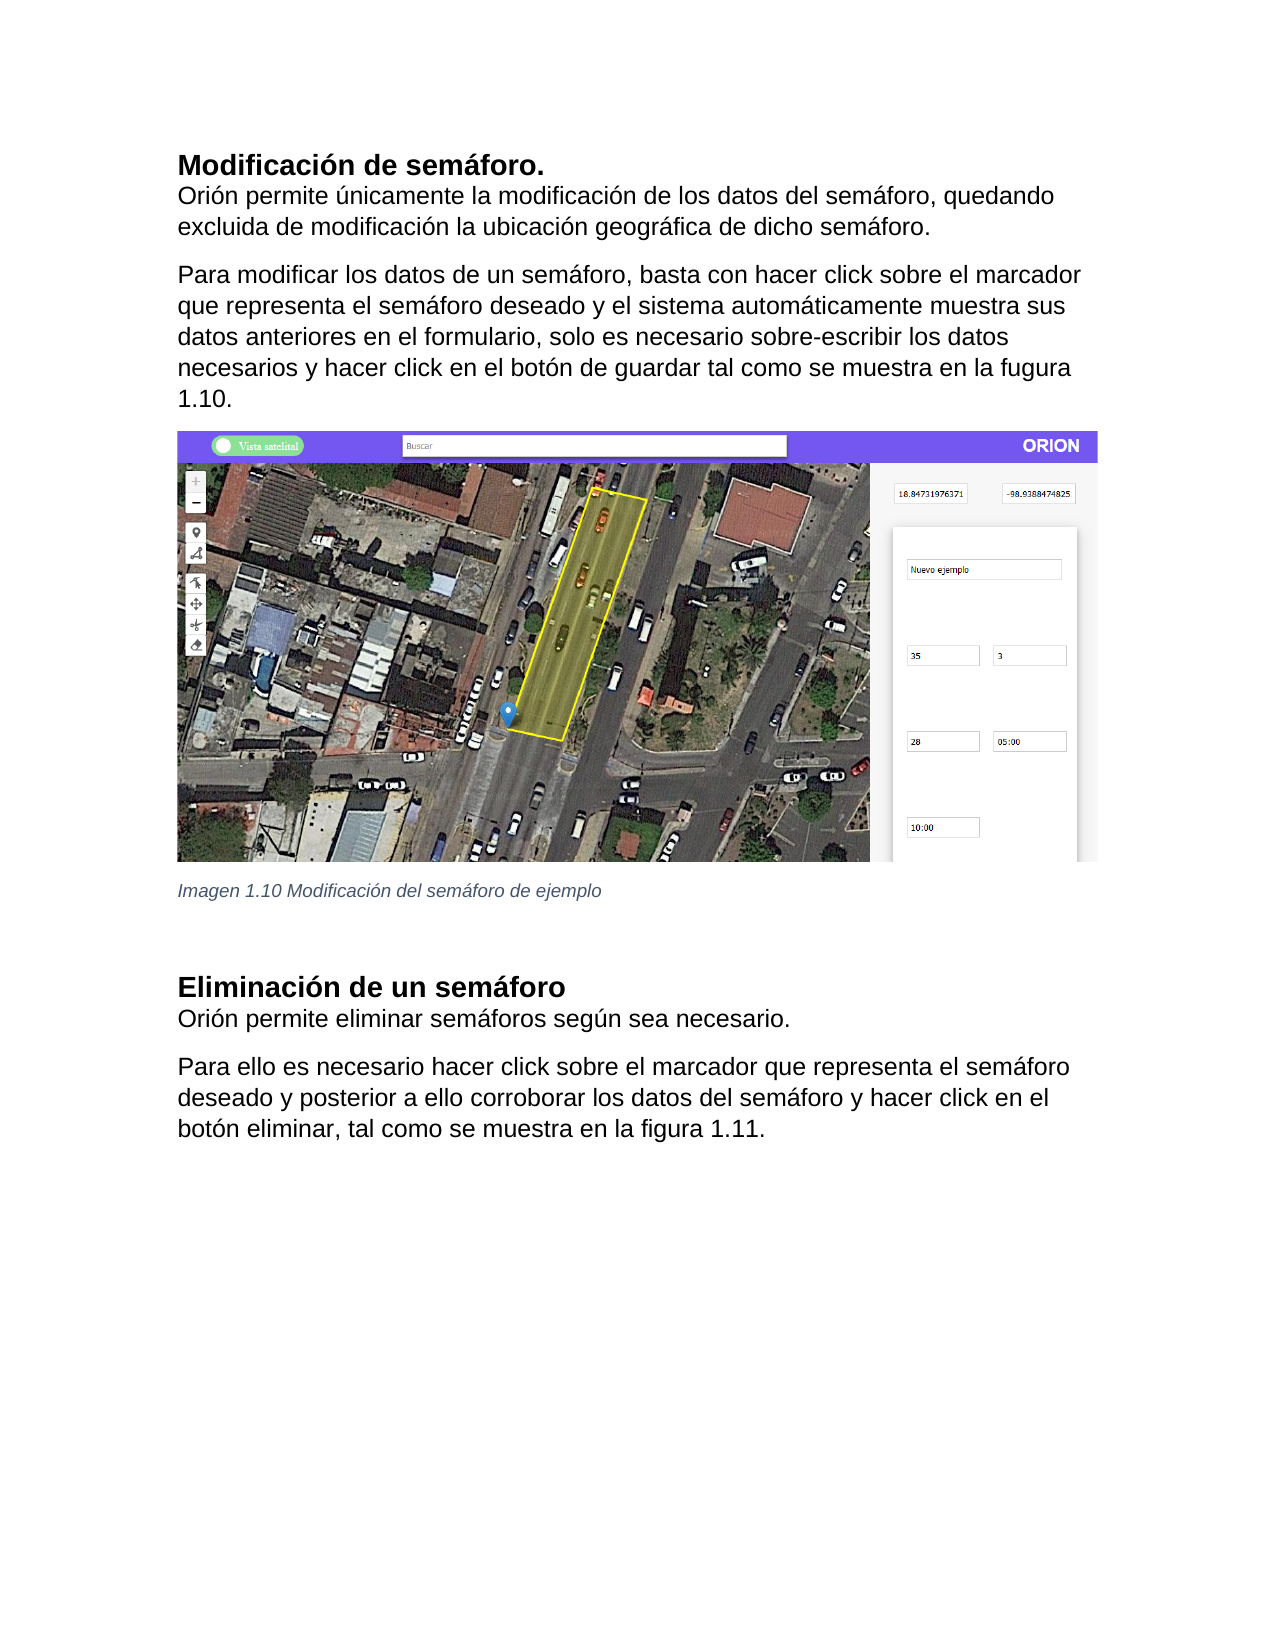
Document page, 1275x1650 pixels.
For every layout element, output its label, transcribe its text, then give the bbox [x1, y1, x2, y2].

subtitle Modificación de semáforo. [177, 148, 1098, 181]
text Para ello es necesario hacer click sobre el marcador que representa el semáforo deseado y posterior a ello corroborar los datos del semáforo y hacer click en el botón eliminar, tal como se muestra en la figura 1.11. [177, 1052, 1098, 1142]
picture [177, 431, 1098, 862]
text Orión permite únicamente la modificación de los datos del semáforo, quedando excluida de modificación la ubicación geográfica de dicho semáforo. [177, 181, 1098, 241]
text Orión permite eliminar semáforos según sea necesario. [177, 1004, 1098, 1033]
subtitle Eliminación de un semáforo [177, 970, 1098, 1004]
text Para modificar los datos de un semáforo, basta con hacer click sobre el marcador que representa el semáforo deseado y el sistema automáticamente muestra sus datos anteriores en el formulario, solo es necesario sobre-escribir los datos necesarios y hacer click en el botón de guardar tal como se muestra en la fugura 1.10. [177, 260, 1098, 413]
text Imagen 1.10 Modificación del semáforo de ejemplo [177, 880, 1098, 902]
